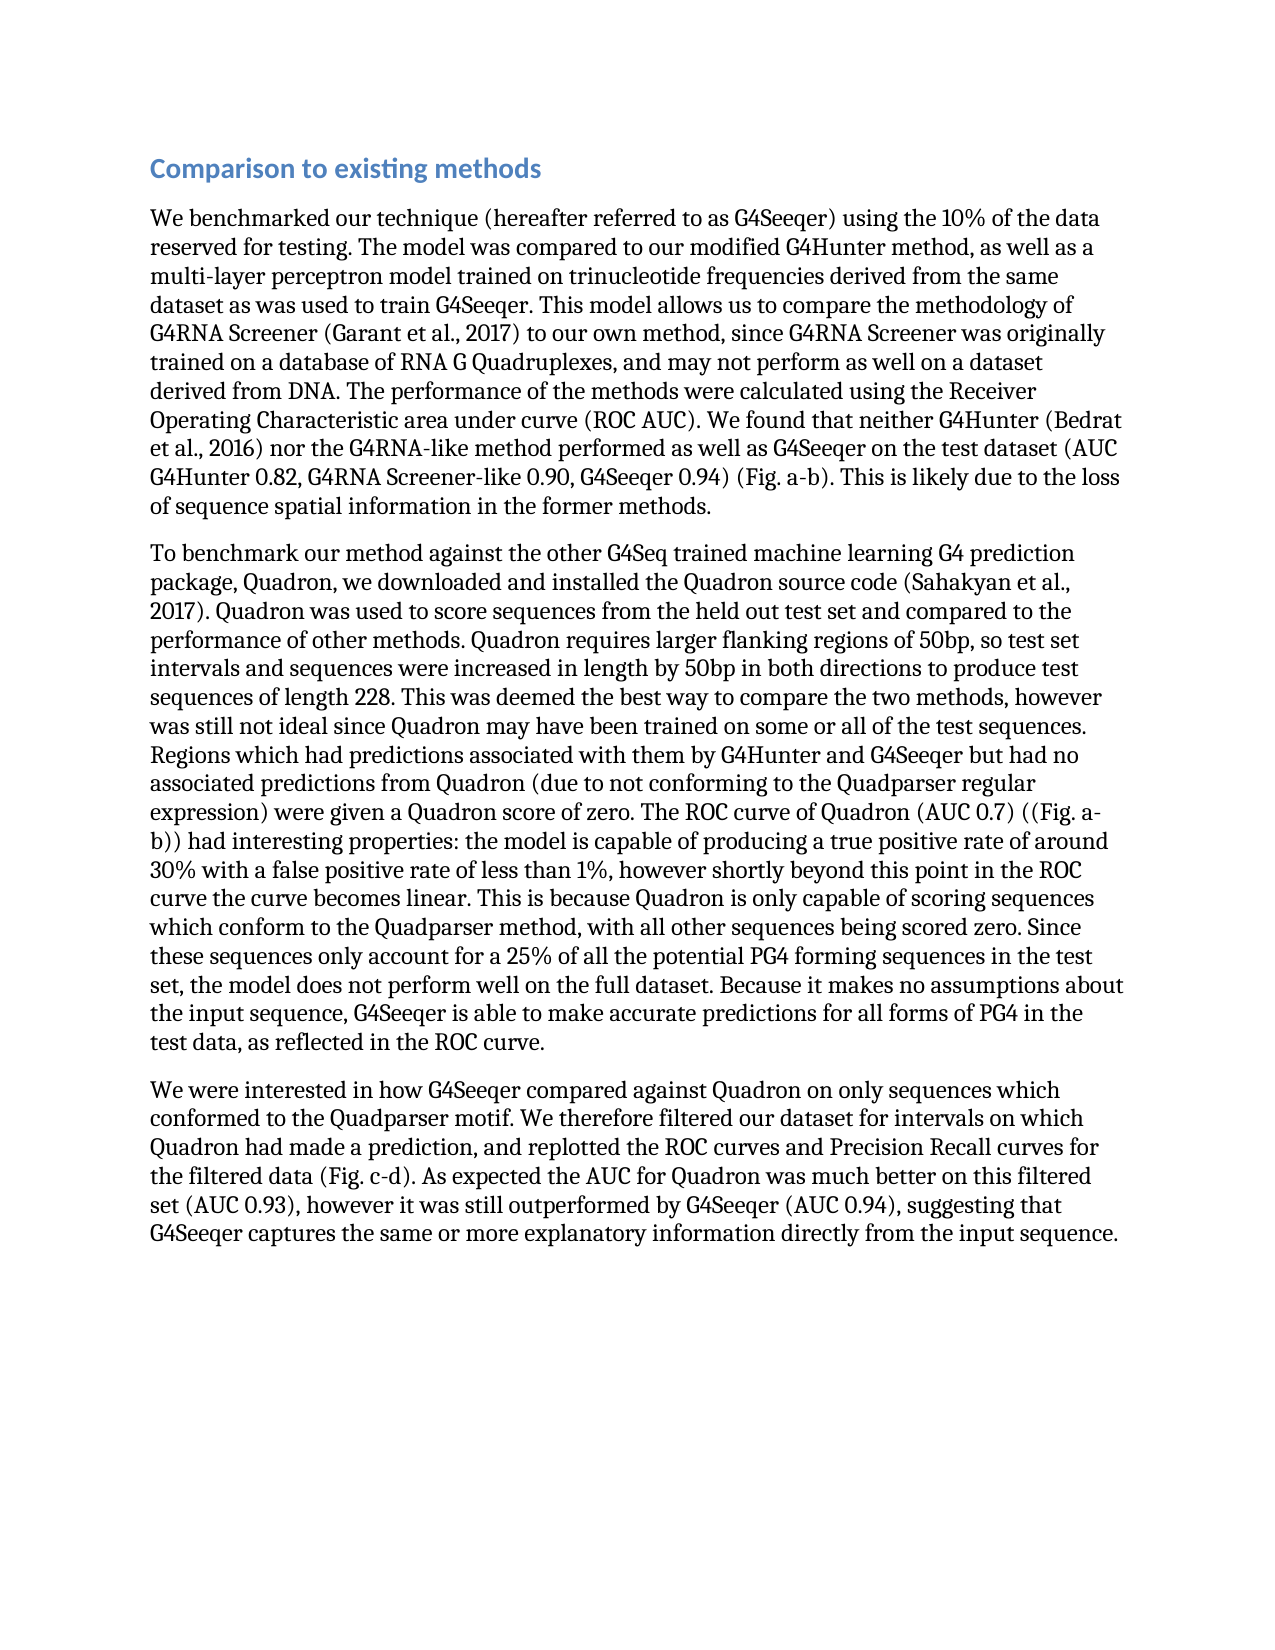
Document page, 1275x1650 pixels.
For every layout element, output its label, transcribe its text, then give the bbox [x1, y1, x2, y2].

subtitle Comparison to existing methods [150, 150, 1125, 186]
text To benchmark our method against the other G4Seq trained machine learning G4 prediction package, Quadron, we downloaded and installed the Quadron source code (Sahakyan et al., 2017). Quadron was used to score sequences from the held out test set and compared to the performance of other methods. Quadron requires larger flanking regions of 50bp, so test set intervals and sequences were increased in length by 50bp in both directions to produce test sequences of length 228. This was deemed the best way to compare the two methods, however was still not ideal since Quadron may have been trained on some or all of the test sequences. Regions which had predictions associated with them by G4Hunter and G4Seeqer but had no associated predictions from Quadron (due to not conforming to the Quadparser regular expression) were given a Quadron score of zero. The ROC curve of Quadron (AUC 0.7) ((Fig. a-b)) had interesting properties: the model is capable of producing a true positive rate of around 30% with a false positive rate of less than 1%, however shortly beyond this point in the ROC curve the curve becomes linear. This is because Quadron is only capable of scoring sequences which conform to the Quadparser method, with all other sequences being scored zero. Since these sequences only account for a 25% of all the potential PG4 forming sequences in the test set, the model does not perform well on the full dataset. Because it makes no assumptions about the input sequence, G4Seeqer is able to make accurate predictions for all forms of PG4 in the test data, as reflected in the ROC curve. [150, 539, 1125, 1057]
text We benchmarked our technique (hereafter referred to as G4Seeqer) using the 10% of the data reserved for testing. The model was compared to our modified G4Hunter method, as well as a multi-layer perceptron model trained on trinucleotide frequencies derived from the same dataset as was used to train G4Seeqer. This model allows us to compare the methodology of G4RNA Screener (Garant et al., 2017) to our own method, since G4RNA Screener was originally trained on a database of RNA G Quadruplexes, and may not perform as well on a dataset derived from DNA. The performance of the methods were calculated using the Receiver Operating Characteristic area under curve (ROC AUC). We found that neither G4Hunter (Bedrat et al., 2016) nor the G4RNA-like method performed as well as G4Seeqer on the test dataset (AUC G4Hunter 0.82, G4RNA Screener-like 0.90, G4Seeqer 0.94) (Fig. a-b). This is likely due to the loss of sequence spatial information in the former methods. [150, 204, 1125, 521]
text We were interested in how G4Seeqer compared against Quadron on only sequences which conformed to the Quadparser motif. We therefore filtered our dataset for intervals on which Quadron had made a prediction, and replotted the ROC curves and Precision Recall curves for the filtered data (Fig. c-d). As expected the AUC for Quadron was much better on this filtered set (AUC 0.93), however it was still outperformed by G4Seeqer (AUC 0.94), suggesting that G4Seeqer captures the same or more explanatory information directly from the input sequence. [150, 1076, 1125, 1248]
